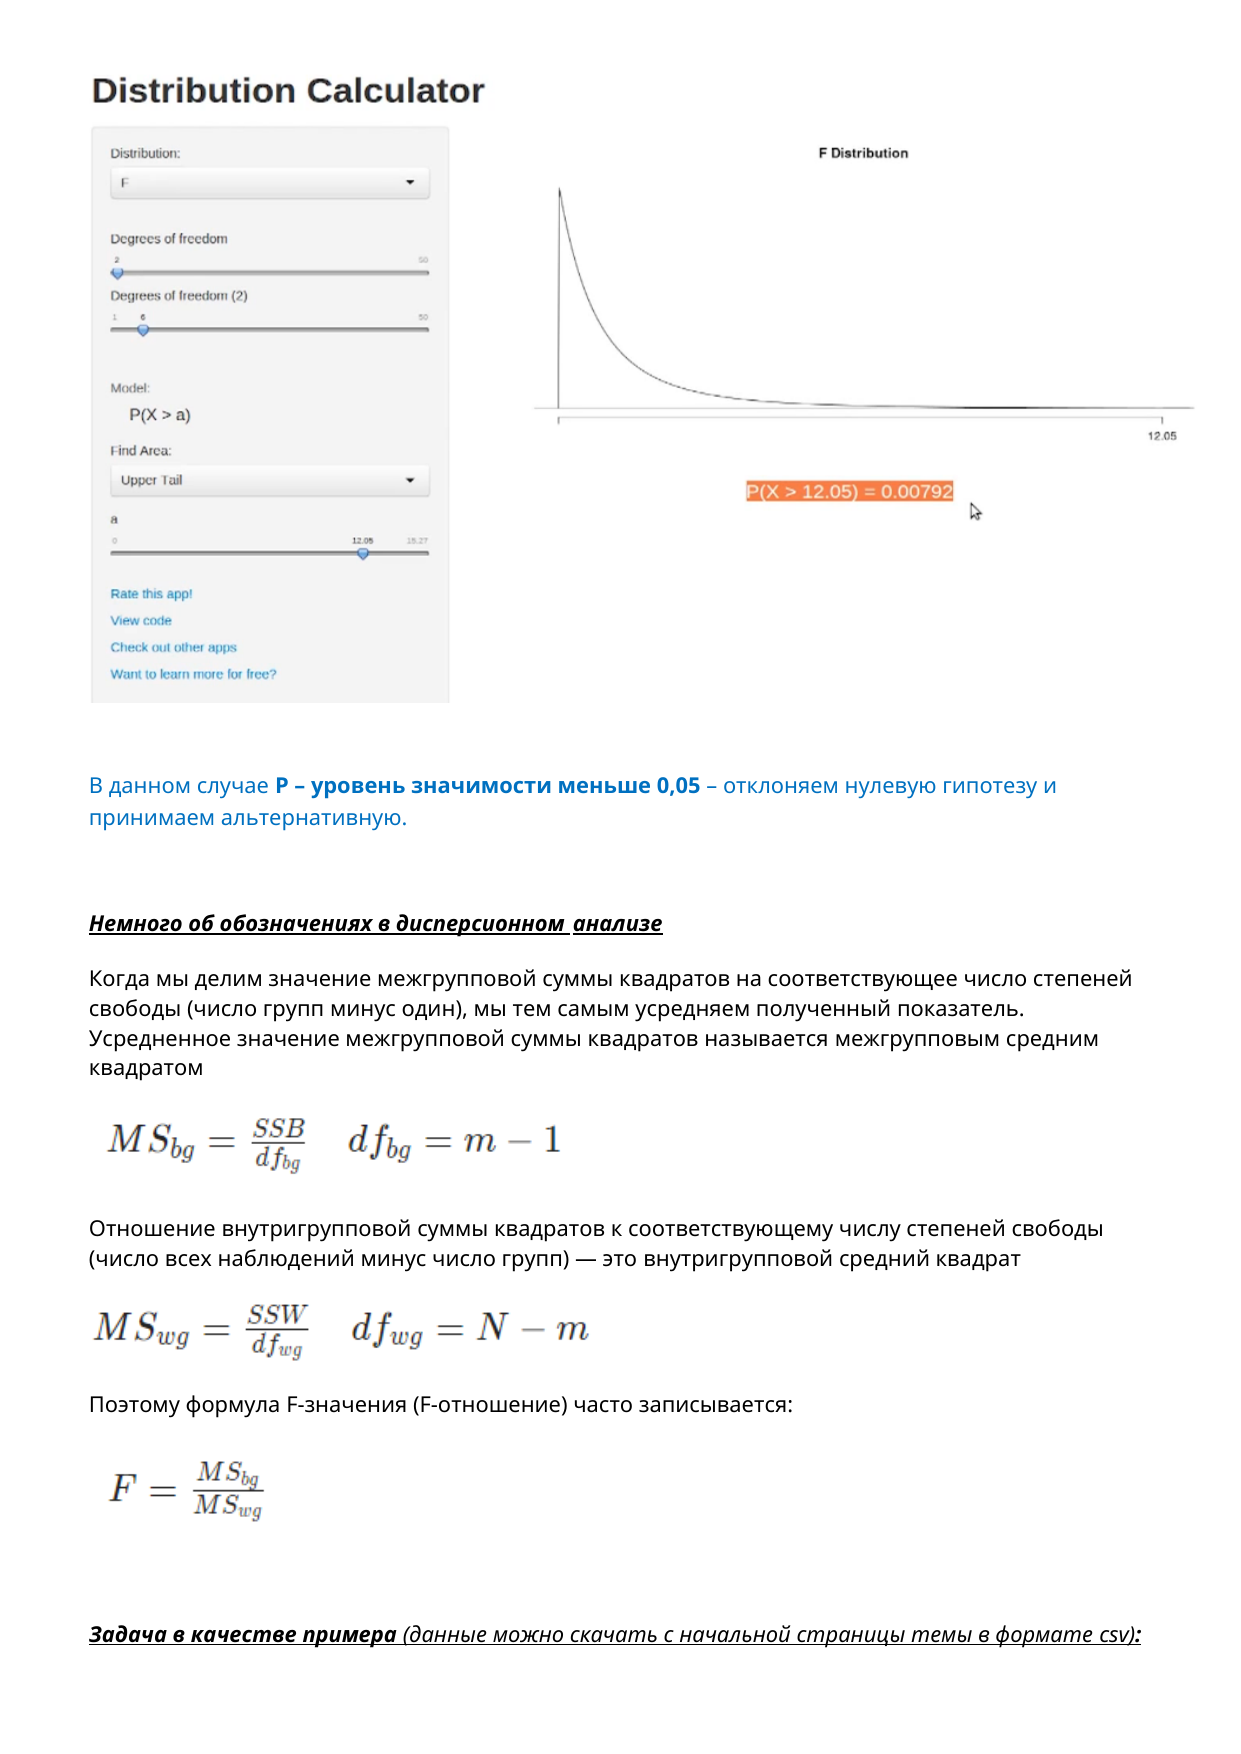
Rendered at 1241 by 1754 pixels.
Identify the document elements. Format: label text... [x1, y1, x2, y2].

text Когда мы делим значение межгрупповой суммы квадратов на соответствующее число степеней свободы (число групп минус один), мы тем самым усредняем полученный показатель. Усредненное значение межгрупповой суммы квадратов называется межгрупповым средним квадратом [89, 963, 1167, 1082]
text В данном случае Р – уровень значимости меньше 0,05 – отклоняем нулевую гипотезу и принимаем альтернативную. [89, 770, 1167, 832]
text Задача в качестве примера (данные можно скачать с начальной страницы темы в формате csv): [89, 1618, 1167, 1648]
text Поэтому формула F-значения (F-отношение) часто записывается: [89, 1389, 1167, 1418]
text Немного об обозначениях в дисперсионном анализе [89, 908, 1167, 938]
picture [88, 1298, 606, 1364]
picture [88, 73, 1211, 703]
picture [88, 1443, 294, 1539]
picture [94, 1107, 582, 1182]
text Отношение внутригрупповой суммы квадратов к соответствующему числу степеней свободы (число всех наблюдений минус число групп) — это внутригрупповой средний квадрат [89, 1213, 1167, 1273]
